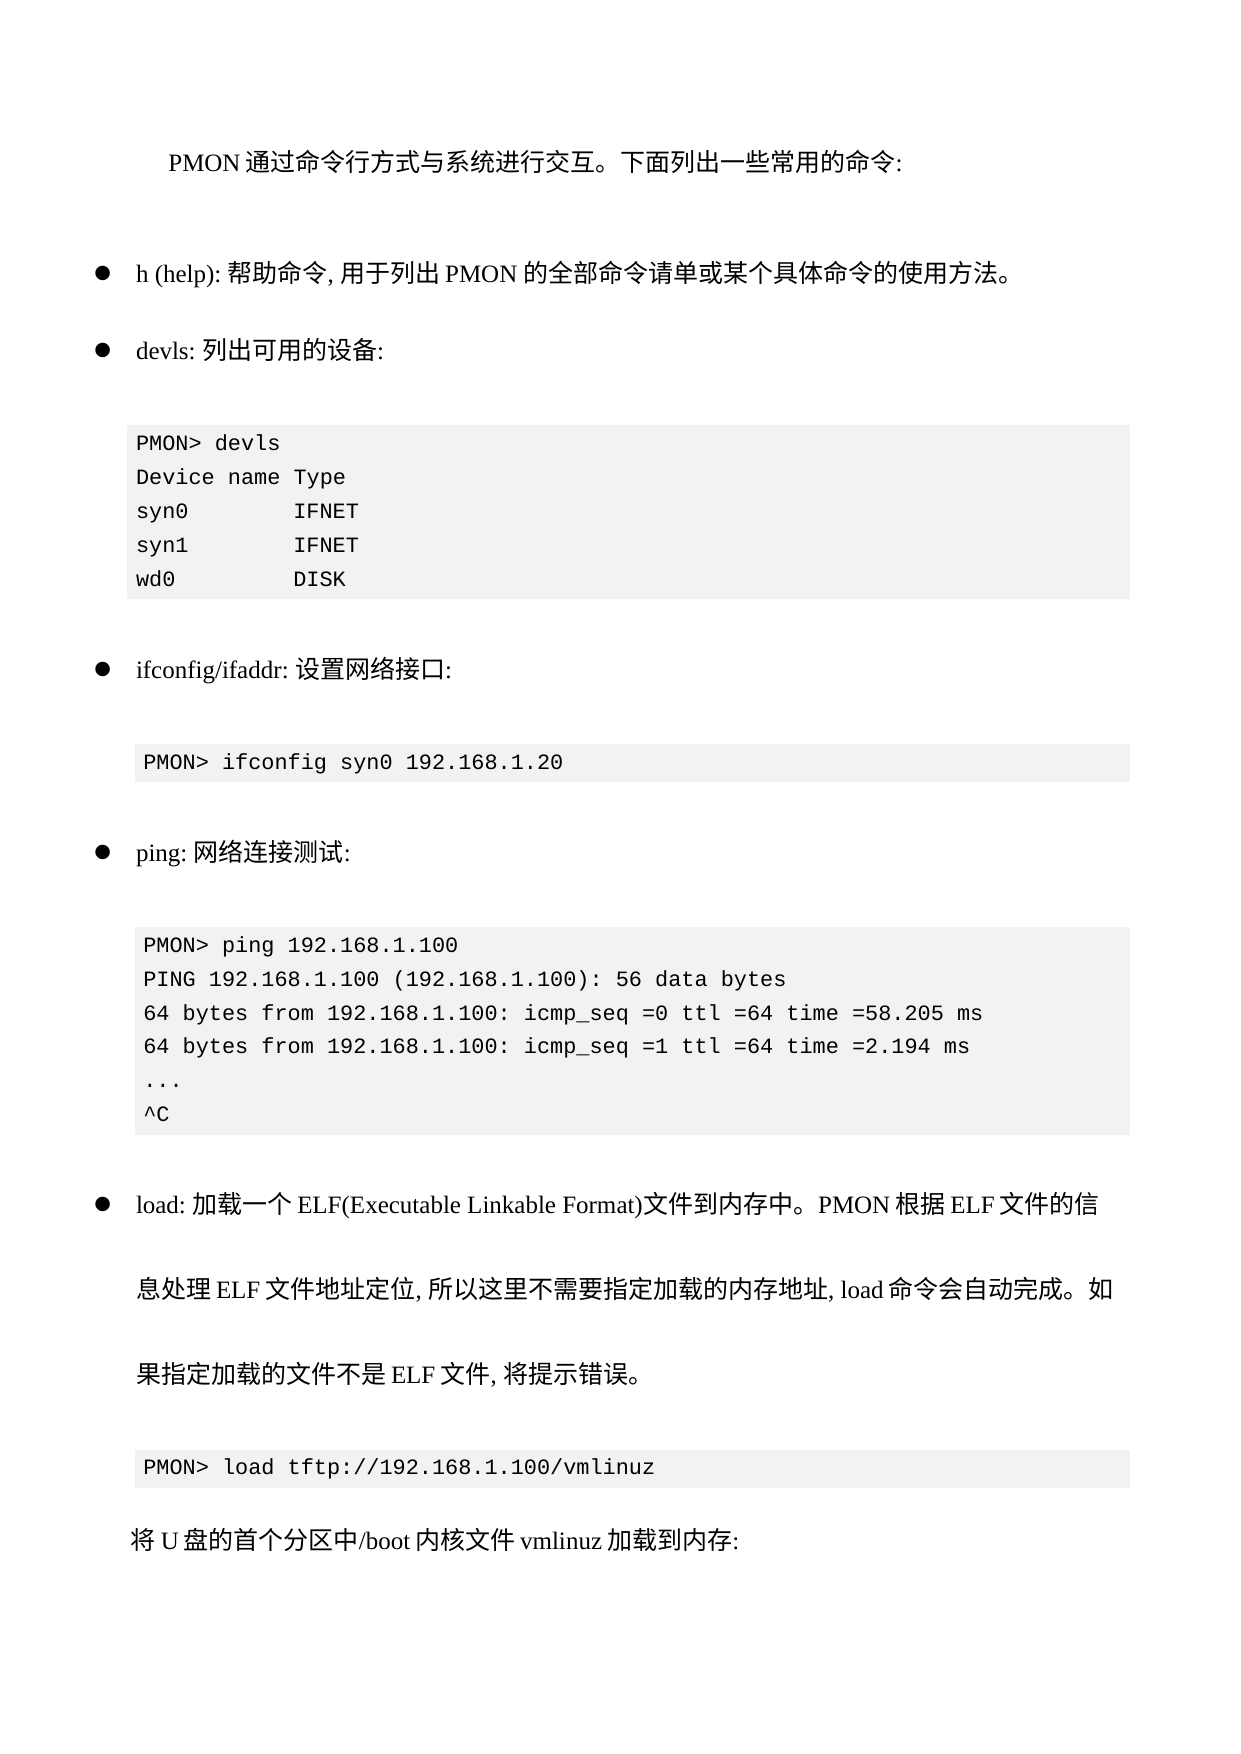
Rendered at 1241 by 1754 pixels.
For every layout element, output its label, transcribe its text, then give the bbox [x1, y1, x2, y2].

text ping: 网络连接测试: [118, 816, 1122, 884]
text load: 加载一个ELF(Executable Linkable Format)文件到内存中。PMON根据ELF文件的信息处理ELF文件地址定位, 所以这里不需要指定加载的内存地址, load命令会自动完成。如果指定加载的文件不是ELF文件, 将提示错误。 [118, 1169, 1122, 1407]
text h (help): 帮助命令, 用于列出PMON 的全部命令请单或某个具体命令的使用方法。 [118, 237, 1122, 305]
text 将U盘的首个分区中/boot内核文件vmlinuz加载到内存: [131, 1505, 1122, 1573]
text PMON> devls [127, 425, 1130, 461]
text PMON> load tftp://192.168.1.100/vmlinuz [135, 1450, 1130, 1488]
text syn1 IFNET [127, 529, 1130, 563]
text PING 192.168.1.100 (192.168.1.100): 56 data bytes [135, 963, 1130, 997]
text Device name Type [127, 461, 1130, 495]
text PMON通过命令行方式与系统进行交互。下面列出一些常用的命令: [118, 126, 1122, 194]
text ... [135, 1065, 1130, 1099]
text 64 bytes from 192.168.1.100: icmp_seq =1 ttl =64 time =2.194 ms [135, 1031, 1130, 1065]
text ^C [135, 1099, 1130, 1135]
text PMON> ping 192.168.1.100 [135, 927, 1130, 963]
text syn0 IFNET [127, 495, 1130, 529]
text ifconfig/ifaddr: 设置网络接口: [118, 633, 1122, 701]
text wd0 DISK [127, 563, 1130, 599]
text devls: 列出可用的设备: [118, 314, 1122, 382]
text 64 bytes from 192.168.1.100: icmp_seq =0 ttl =64 time =58.205 ms [135, 997, 1130, 1031]
text PMON> ifconfig syn0 192.168.1.20 [135, 744, 1130, 782]
